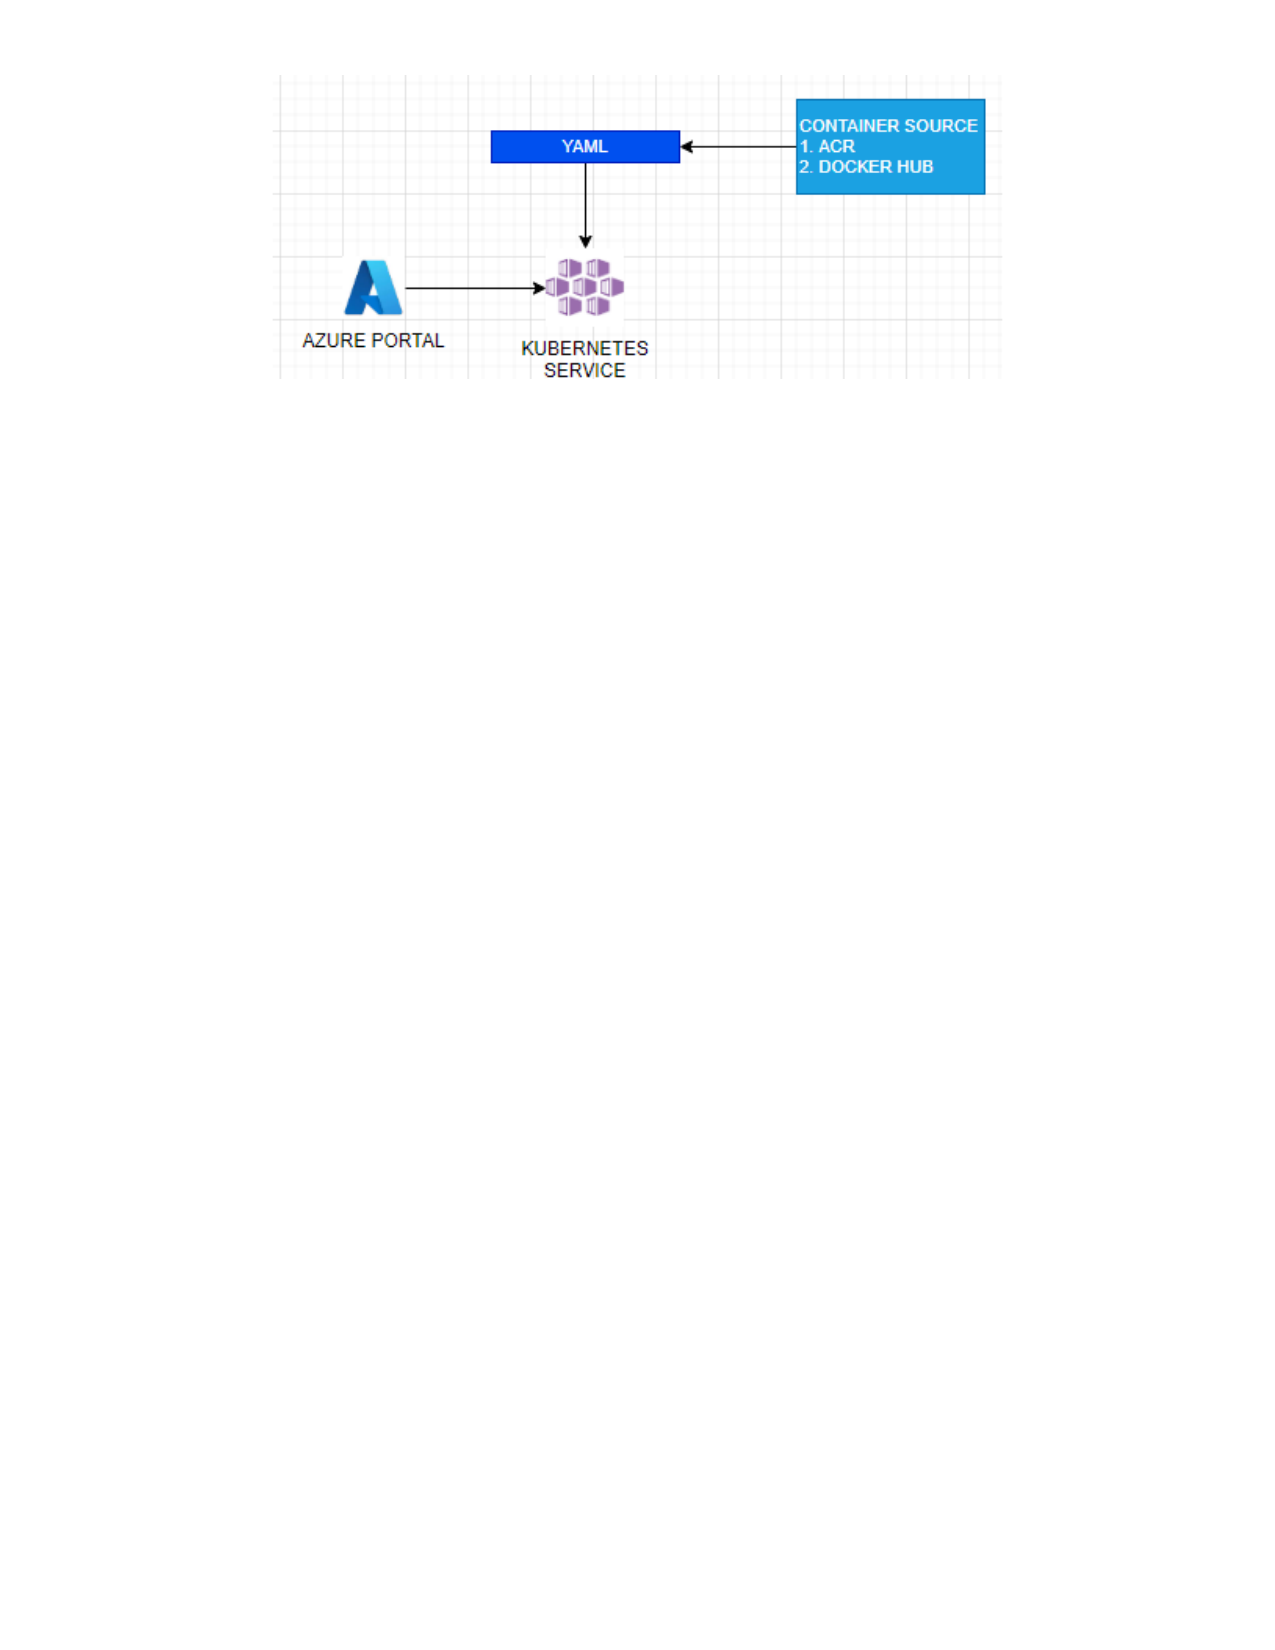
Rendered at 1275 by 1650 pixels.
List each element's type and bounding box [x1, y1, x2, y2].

picture [272, 75, 1003, 379]
